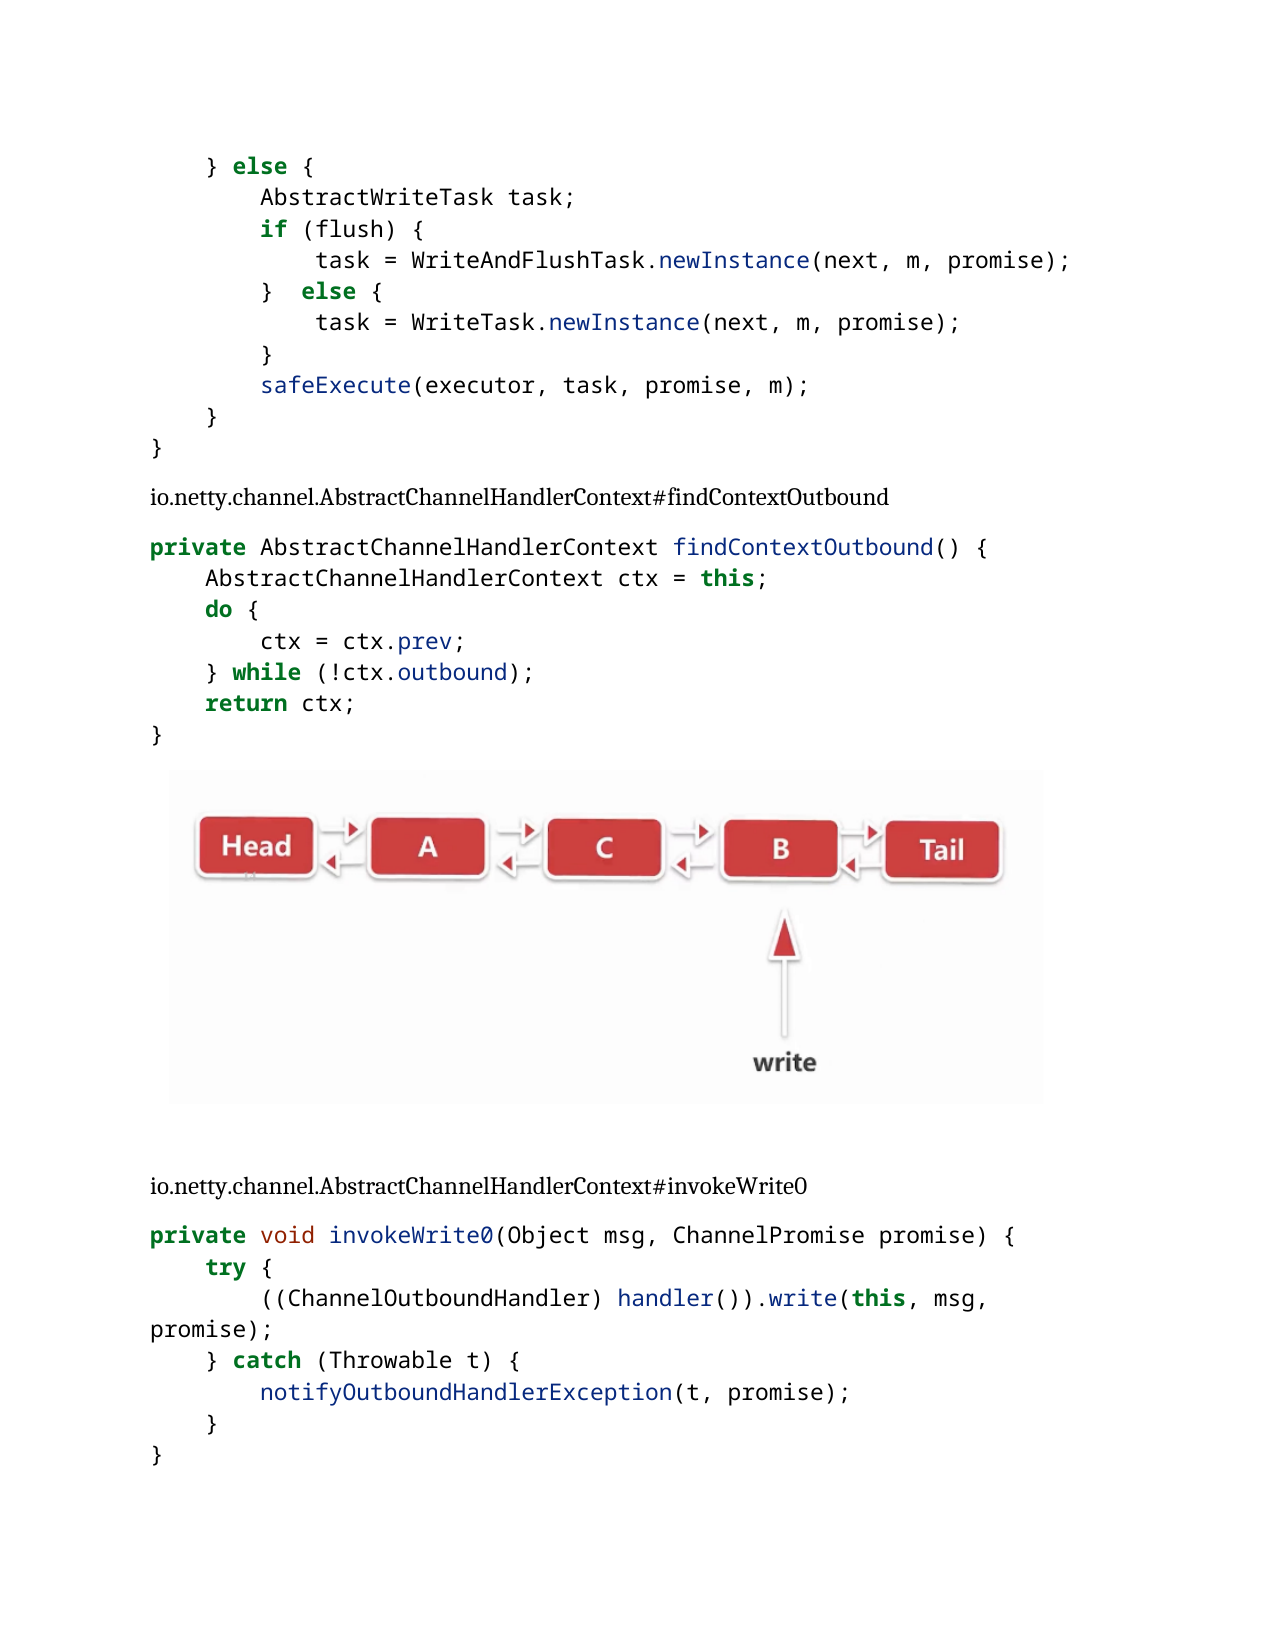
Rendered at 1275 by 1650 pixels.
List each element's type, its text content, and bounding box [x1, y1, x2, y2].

text private void invokeWrite0(Object msg, ChannelPromise promise) { try { ((ChannelOutboundHandler) handler()).write(this, msg, promise); } catch (Throwable t) { notifyOutboundHandlerException(t, promise); } } [150, 1219, 1125, 1469]
text io.netty.channel.AbstractChannelHandlerContext#findContextOutbound [150, 483, 1125, 512]
picture [168, 770, 1044, 1104]
text io.netty.channel.AbstractChannelHandlerContext#invokeWrite0 [150, 1172, 1125, 1200]
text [150, 150, 1125, 462]
text private AbstractChannelHandlerContext findContextOutbound() { AbstractChannelHandlerContext ctx = this; do { ctx = ctx.prev; } while (!ctx.outbound); return ctx; } [150, 531, 1125, 749]
